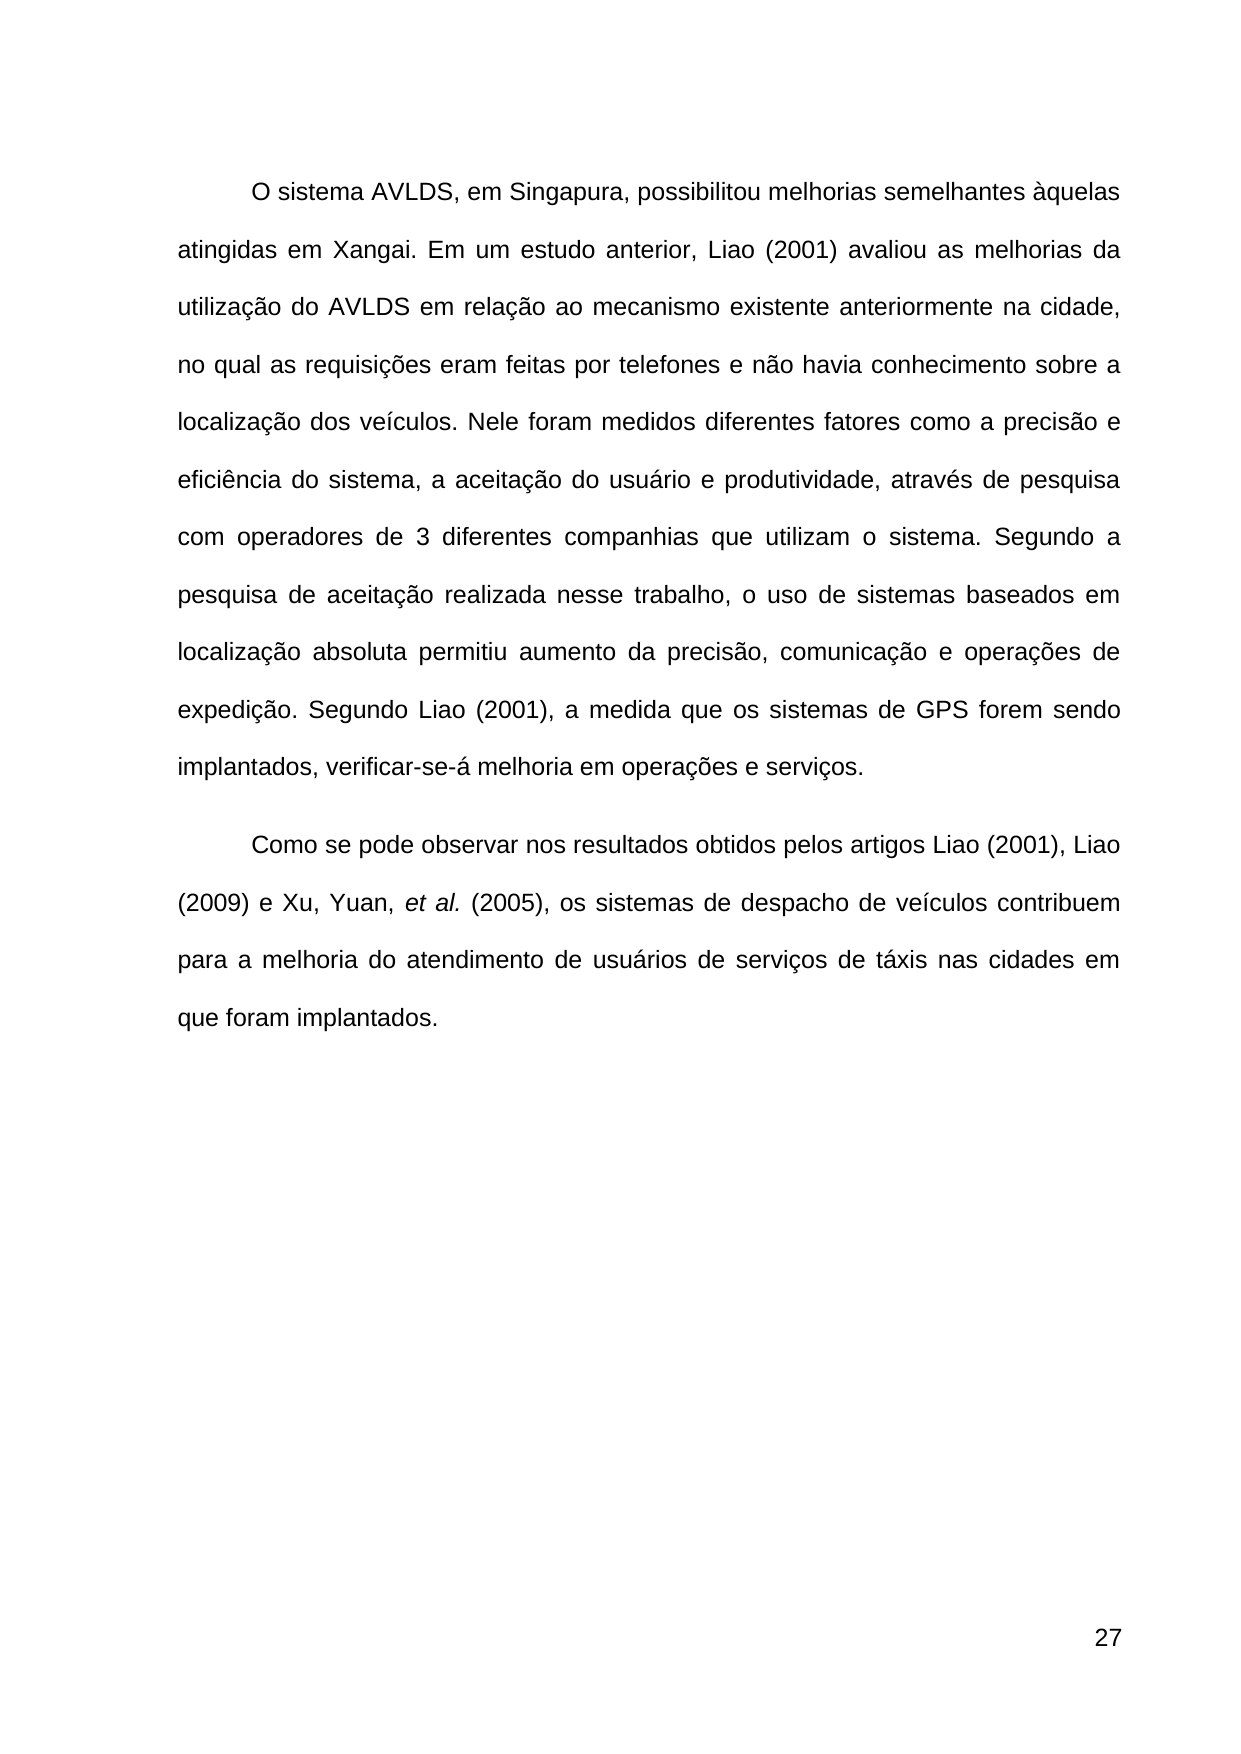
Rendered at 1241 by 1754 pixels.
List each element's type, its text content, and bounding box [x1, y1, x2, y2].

text O sistema AVLDS, em Singapura, possibilitou melhorias semelhantes àquelas atingidas em Xangai. Em um estudo anterior, Liao (2001) avaliou as melhorias da utilização do AVLDS em relação ao mecanismo existente anteriormente na cidade, no qual as requisições eram feitas por telefones e não havia conhecimento sobre a localização dos veículos. Nele foram medidos diferentes fatores como a precisão e eficiência do sistema, a aceitação do usuário e produtividade, através de pesquisa com operadores de 3 diferentes companhias que utilizam o sistema. Segundo a pesquisa de aceitação realizada nesse trabalho, o uso de sistemas baseados em localização absoluta permitiu aumento da precisão, comunicação e operações de expedição. Segundo Liao (2001), a medida que os sistemas de GPS forem sendo implantados, verificar-se-á melhoria em operações e serviços. [177, 177, 1122, 781]
text Como se pode observar nos resultados obtidos pelos artigos Liao (2001), Liao (2009) e Xu, Yuan, et al. (2005), os sistemas de despacho de veículos contribuem para a melhoria do atendimento de usuários de serviços de táxis nas cidades em que foram implantados. [177, 831, 1122, 1032]
